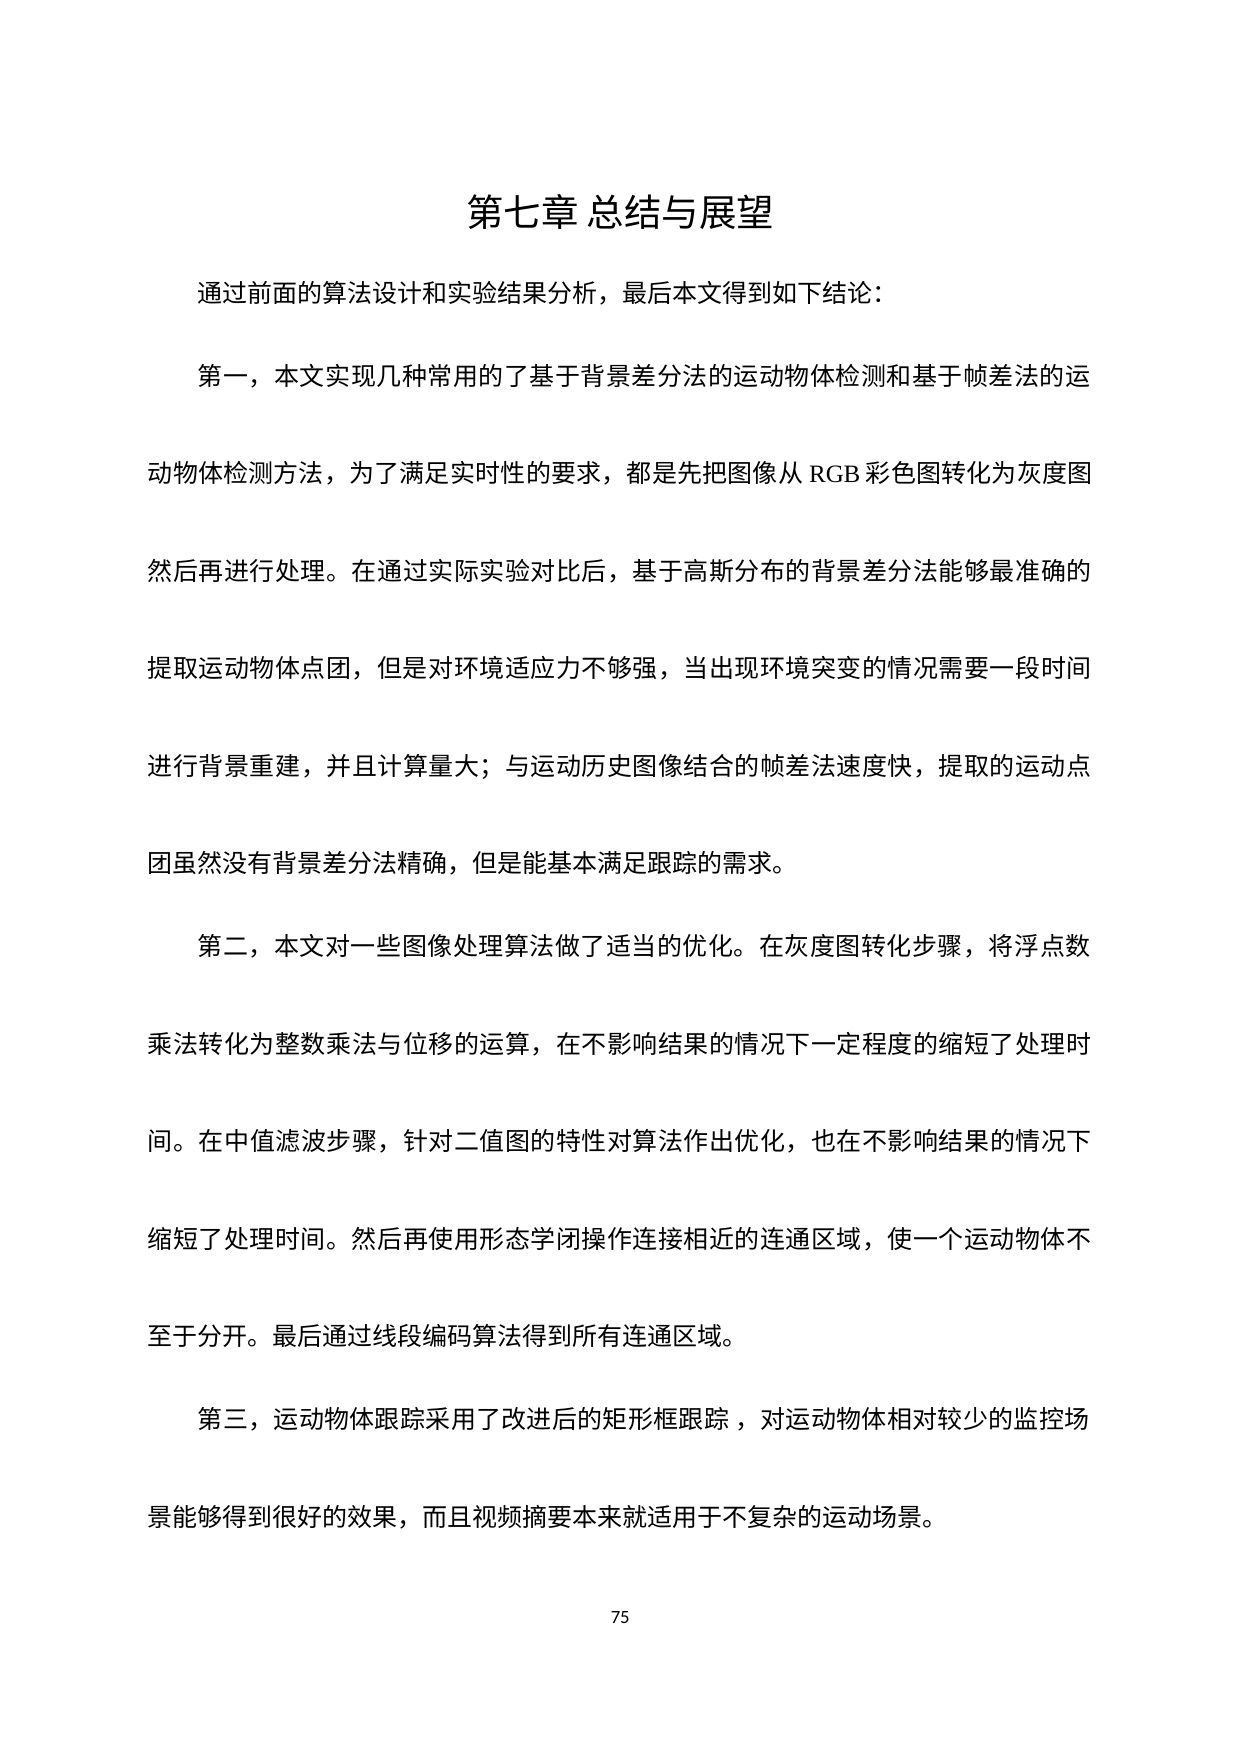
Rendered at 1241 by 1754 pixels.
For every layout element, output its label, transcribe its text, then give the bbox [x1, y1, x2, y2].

text 第二，本文对一些图像处理算法做了适当的优化。在灰度图转化步骤，将浮点数乘法转化为整数乘法与位移的运算，在不影响结果的情况下一定程度的缩短了处理时间。在中值滤波步骤，针对二值图的特性对算法作出优化，也在不影响结果的情况下缩短了处理时间。然后再使用形态学闭操作连接相近的连通区域，使一个运动物体不至于分开。最后通过线段编码算法得到所有连通区域。 [148, 912, 1092, 1367]
text 第一，本文实现几种常用的了基于背景差分法的运动物体检测和基于帧差法的运动物体检测方法，为了满足实时性的要求，都是先把图像从RGB彩色图转化为灰度图然后再进行处理。在通过实际实验对比后，基于高斯分布的背景差分法能够最准确的提取运动物体点团，但是对环境适应力不够强，当出现环境突变的情况需要一段时间进行背景重建，并且计算量大；与运动历史图像结合的帧差法速度快，提取的运动点团虽然没有背景差分法精确，但是能基本满足跟踪的需求。 [148, 342, 1092, 894]
text 第三，运动物体跟踪采用了改进后的矩形框跟踪 ，对运动物体相对较少的监控场景能够得到很好的效果，而且视频摘要本来就适用于不复杂的运动场景。 [148, 1386, 1092, 1548]
list 总结与展望 [148, 177, 1092, 242]
text 通过前面的算法设计和实验结果分析，最后本文得到如下结论： [148, 259, 1092, 324]
